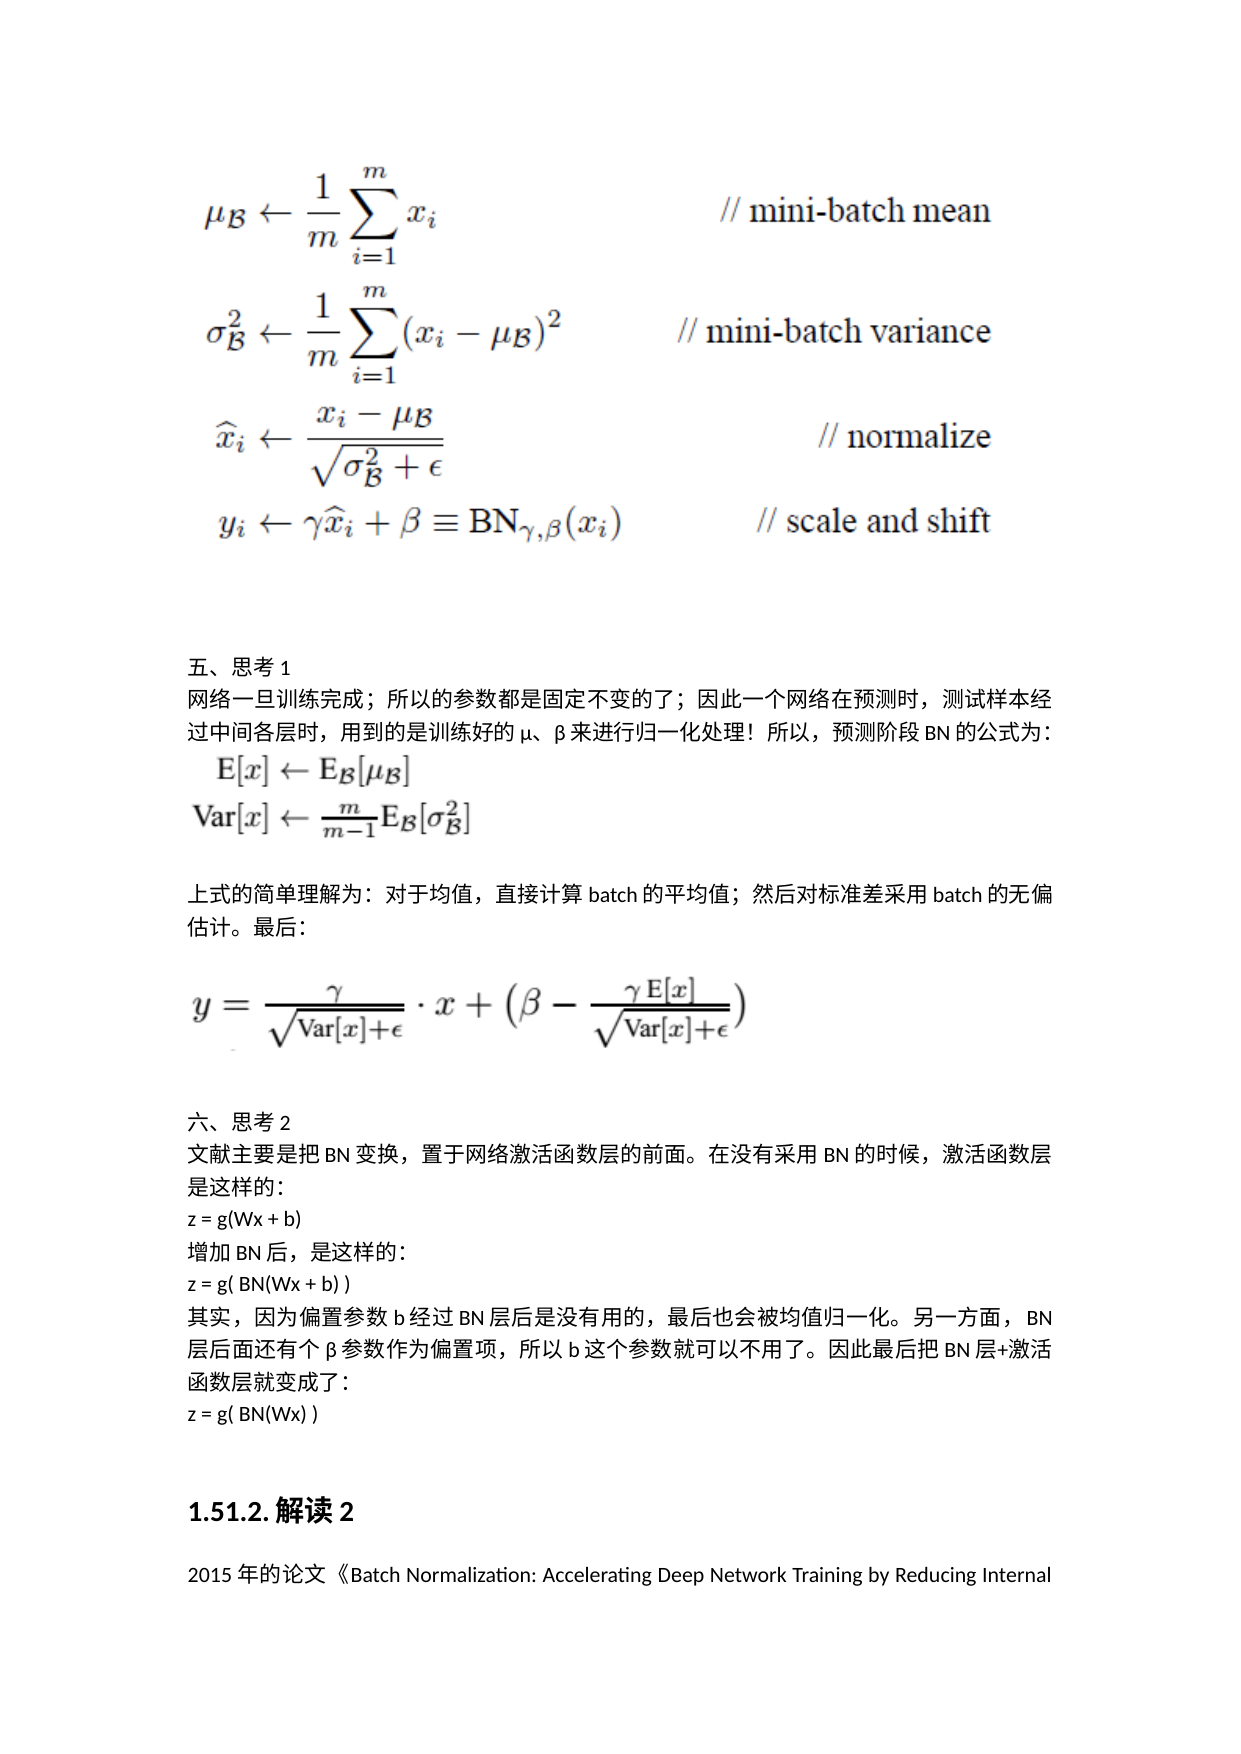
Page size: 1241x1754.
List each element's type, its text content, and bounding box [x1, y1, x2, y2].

text 增加BN后，是这样的： [187, 1234, 1053, 1267]
text 其实，因为偏置参数b经过BN层后是没有用的，最后也会被均值归一化。另一方面，BN层后面还有个β参数作为偏置项，所以b这个参数就可以不用了。因此最后把BN层+激活函数层就变成了： [187, 1299, 1053, 1397]
picture [187, 162, 996, 553]
text 文献主要是把BN变换，置于网络激活函数层的前面。在没有采用BN的时候，激活函数层是这样的： [187, 1137, 1053, 1202]
text 六、思考2 [187, 1104, 1053, 1137]
text z = g( BN(Wx + b) ) [187, 1267, 1053, 1299]
text 上式的简单理解为：对于均值，直接计算batch的平均值；然后对标准差采用batch的无偏估计。最后： [187, 877, 1053, 942]
picture [187, 974, 760, 1051]
text 网络一旦训练完成；所以的参数都是固定不变的了；因此一个网络在预测时，测试样本经过中间各层时，用到的是训练好的μ、β来进行归一化处理！所以，预测阶段BN的公式为： [187, 682, 1053, 747]
text 五、思考1 [187, 649, 1053, 682]
text z = g( BN(Wx) ) [187, 1397, 1053, 1429]
picture [187, 747, 494, 847]
text z = g(Wx + b) [187, 1202, 1053, 1234]
subtitle 解读2 [187, 1477, 1053, 1542]
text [187, 1556, 1053, 1589]
